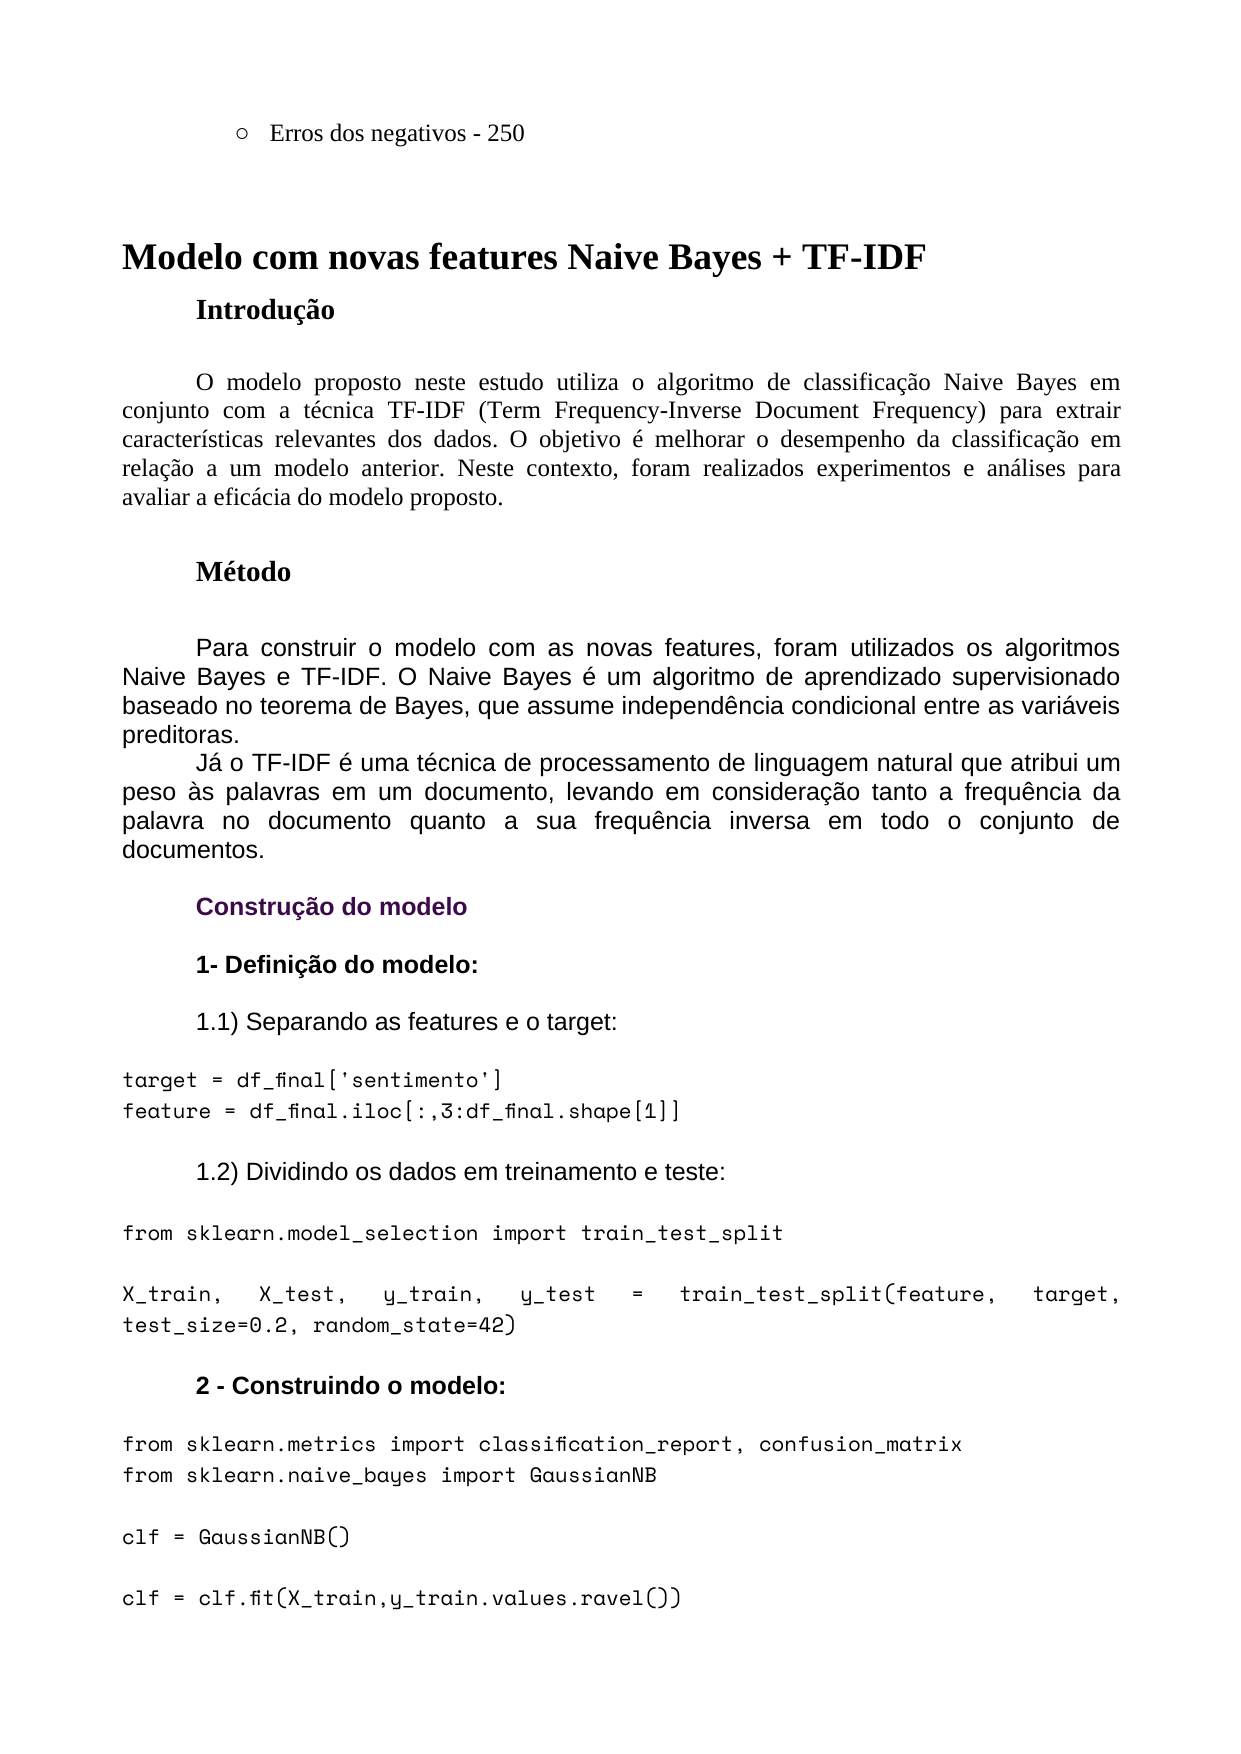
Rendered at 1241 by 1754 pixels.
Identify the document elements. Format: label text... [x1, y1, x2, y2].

list Erros dos negativos - 250 [234, 118, 1122, 147]
text from sklearn.metrics import classification_report, confusion_matrix [122, 1428, 1122, 1459]
text from sklearn.model_selection import train_test_split [122, 1217, 1122, 1247]
text O modelo proposto neste estudo utiliza o algoritmo de classificação Naive Bayes em conjunto com a técnica TF-IDF (Term Frequency-Inverse Document Frequency) para extrair características relevantes dos dados. O objetivo é melhorar o desempenho da classificação em relação a um modelo anterior. Neste contexto, foram realizados experimentos e análises para avaliar a eficácia do modelo proposto. [122, 367, 1122, 510]
text clf = clf.fit(X_train,y_train.values.ravel()) [122, 1582, 1122, 1613]
text target = df_final['sentimento'] [122, 1064, 1122, 1095]
text 1- Definição do modelo: [122, 949, 1122, 978]
text X_train, X_test, y_train, y_test = train_test_split(feature, target, test_size=0.2, random_state=42) [122, 1278, 1122, 1340]
text 1.2) Dividindo os dados em treinamento e teste: [122, 1157, 1122, 1186]
text Para construir o modelo com as novas features, foram utilizados os algoritmos Naive Bayes e TF-IDF. O Naive Bayes é um algoritmo de aprendizado supervisionado baseado no teorema de Bayes, que assume independência condicional entre as variáveis preditoras. [122, 633, 1122, 748]
text clf = GaussianNB() [122, 1521, 1122, 1552]
text from sklearn.naive_bayes import GaussianNB [122, 1459, 1122, 1490]
text 1.1) Separando as features e o target: [122, 1007, 1122, 1036]
text 2 - Construindo o modelo: [122, 1371, 1122, 1399]
text Construção do modelo [122, 892, 1122, 921]
text Já o TF-IDF é uma técnica de processamento de linguagem natural que atribui um peso às palavras em um documento, levando em consideração tanto a frequência da palavra no documento quanto a sua frequência inversa em todo o conjunto de documentos. [122, 748, 1122, 863]
text feature = df_final.iloc[:,3:df_final.shape[1]] [122, 1095, 1122, 1126]
